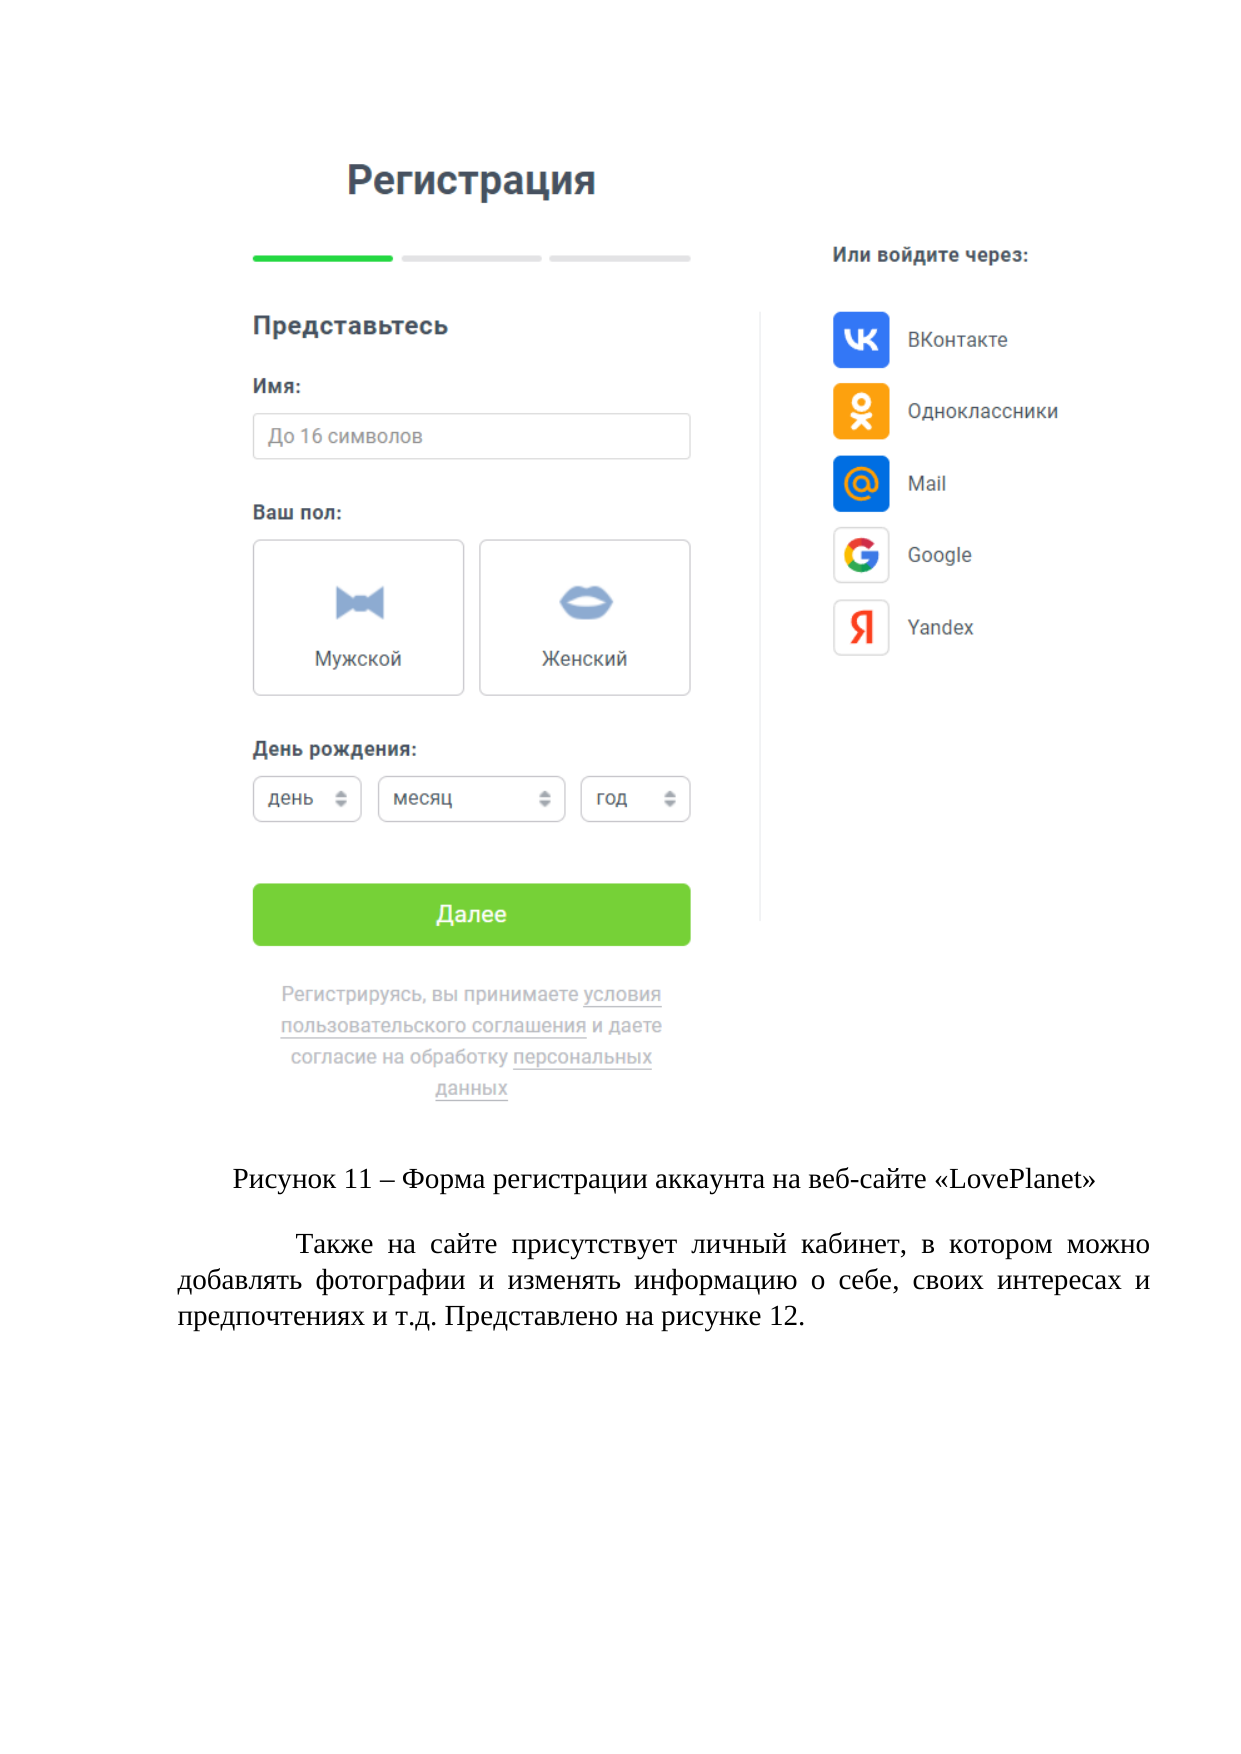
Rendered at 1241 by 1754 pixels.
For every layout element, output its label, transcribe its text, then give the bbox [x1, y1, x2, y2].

text Также на сайте присутствует личный кабинет, в котором можно добавлять фотографии и изменять информацию о себе, своих интересах и предпочтениях и т.д. Представлено на рисунке 12. [177, 1226, 1152, 1332]
text Рисунок 11 – Форма регистрации аккаунта на веб-сайте «LovePlanet» [177, 1161, 1152, 1194]
picture [238, 118, 1091, 1130]
